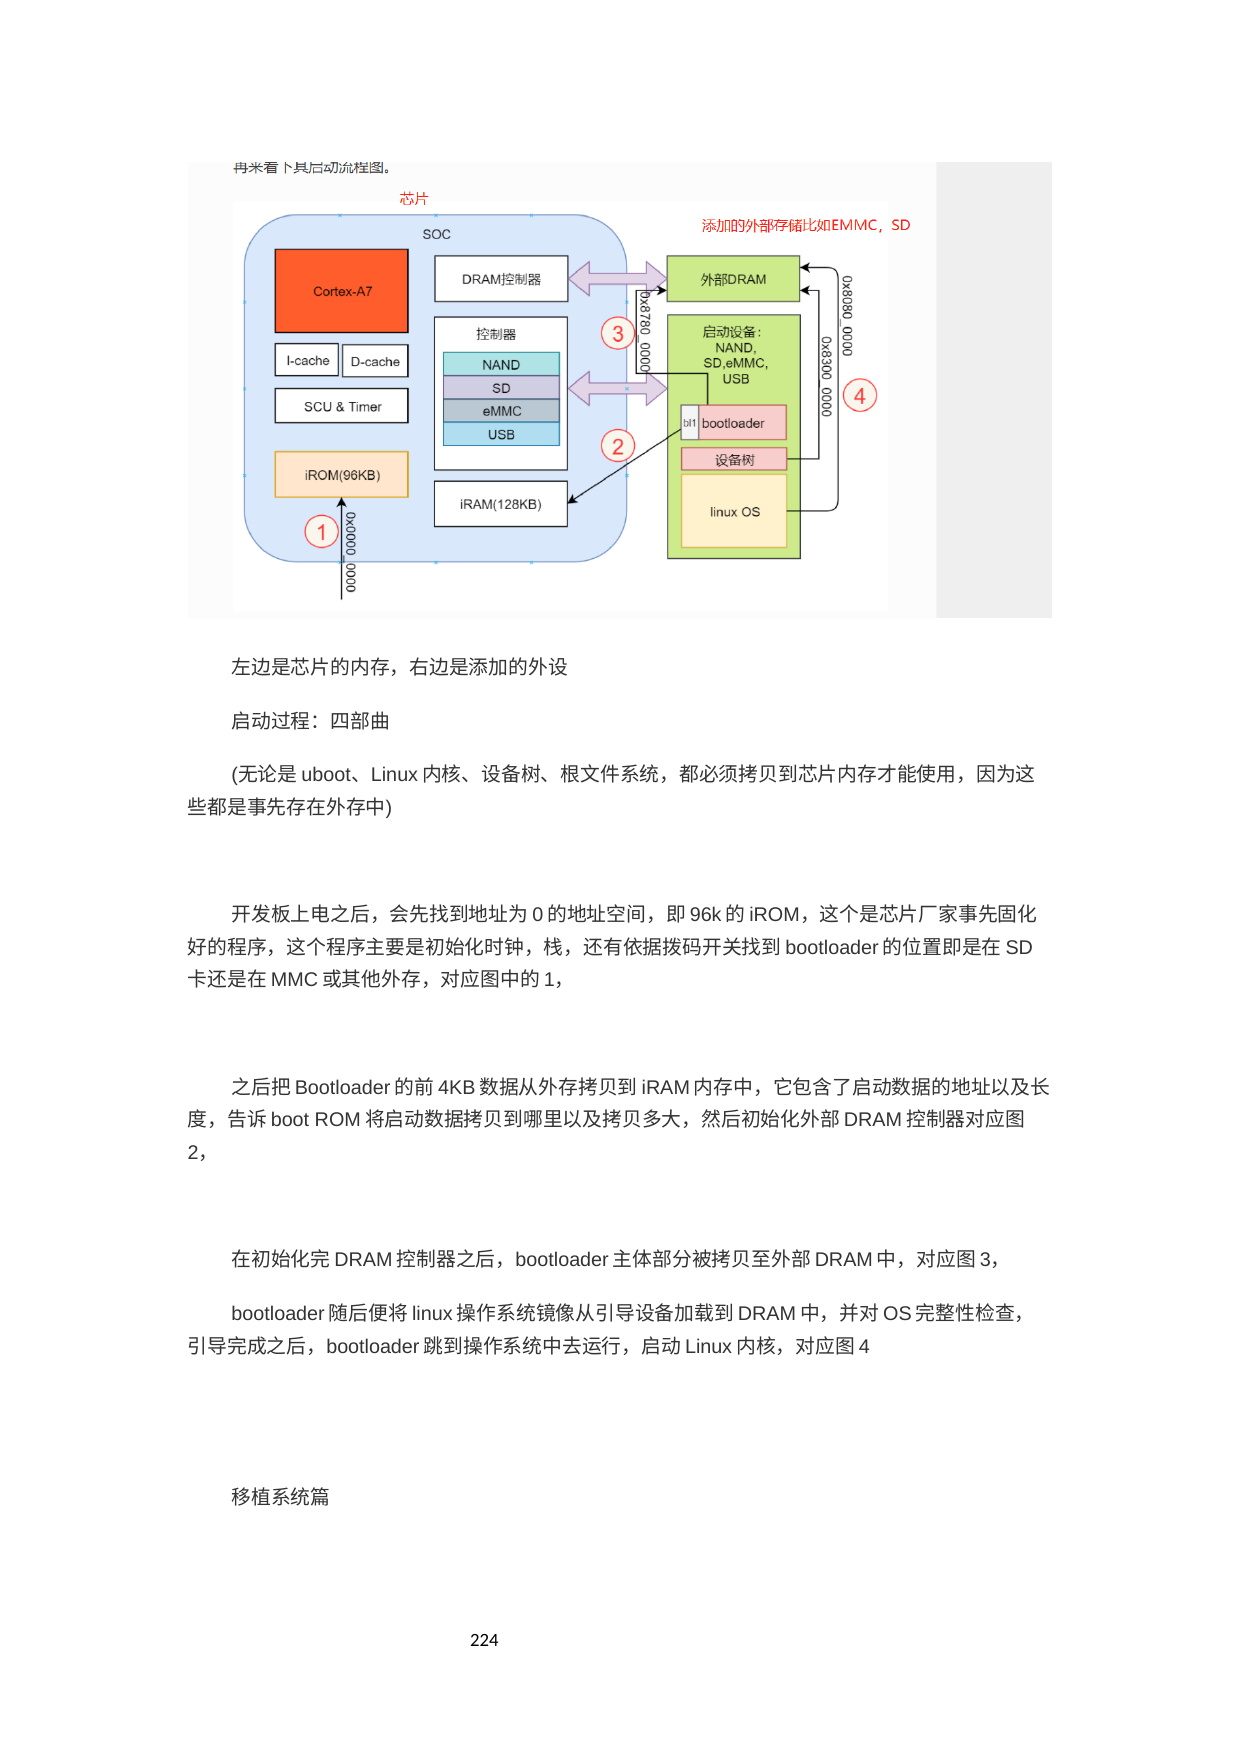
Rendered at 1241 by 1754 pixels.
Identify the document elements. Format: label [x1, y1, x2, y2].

picture [187, 162, 1052, 618]
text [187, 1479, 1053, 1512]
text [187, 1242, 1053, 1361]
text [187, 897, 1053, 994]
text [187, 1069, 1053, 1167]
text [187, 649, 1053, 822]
